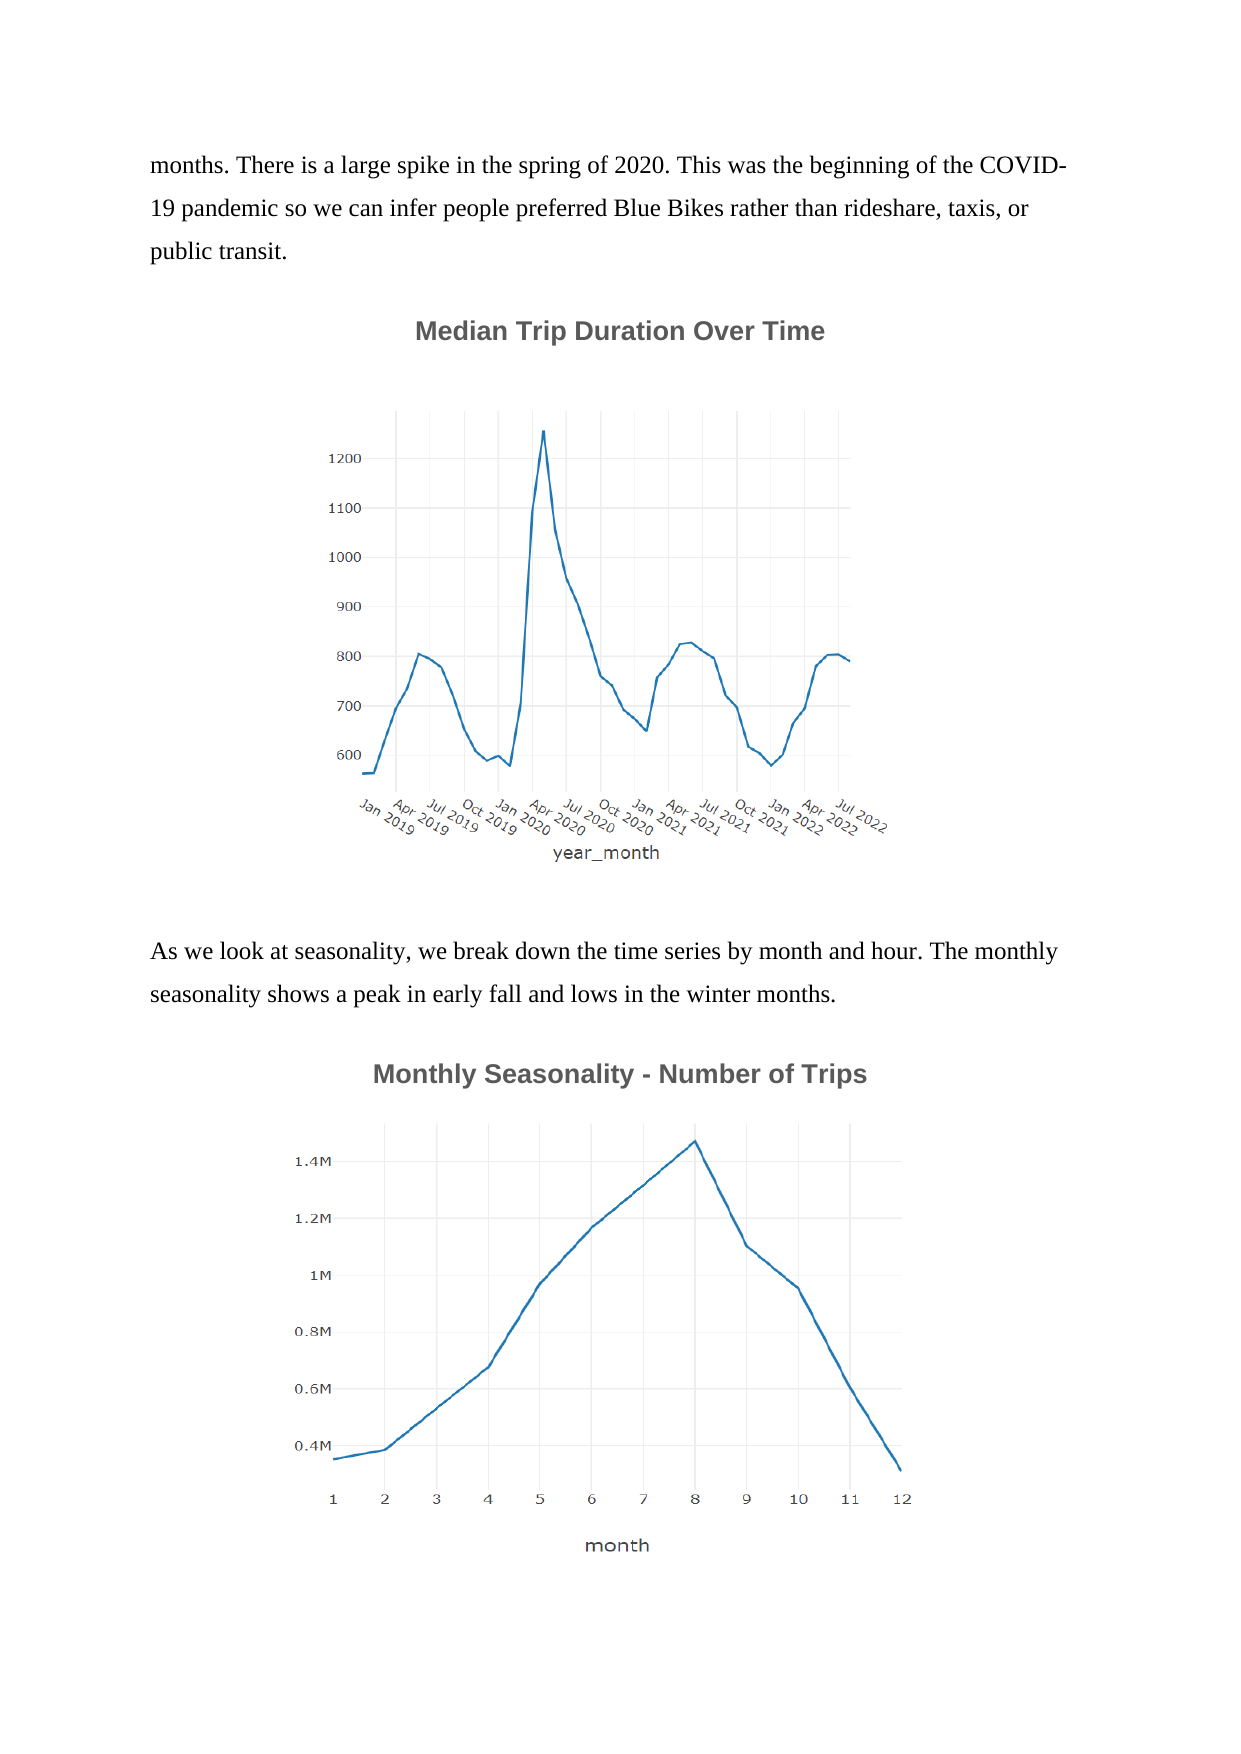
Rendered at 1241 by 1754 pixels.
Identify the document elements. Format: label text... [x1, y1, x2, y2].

text Median Trip Duration Over Time [150, 315, 1090, 346]
picture [321, 386, 919, 868]
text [150, 150, 1090, 265]
picture [284, 1110, 939, 1555]
text Monthly Seasonality - Number of Trips [150, 1058, 1090, 1089]
